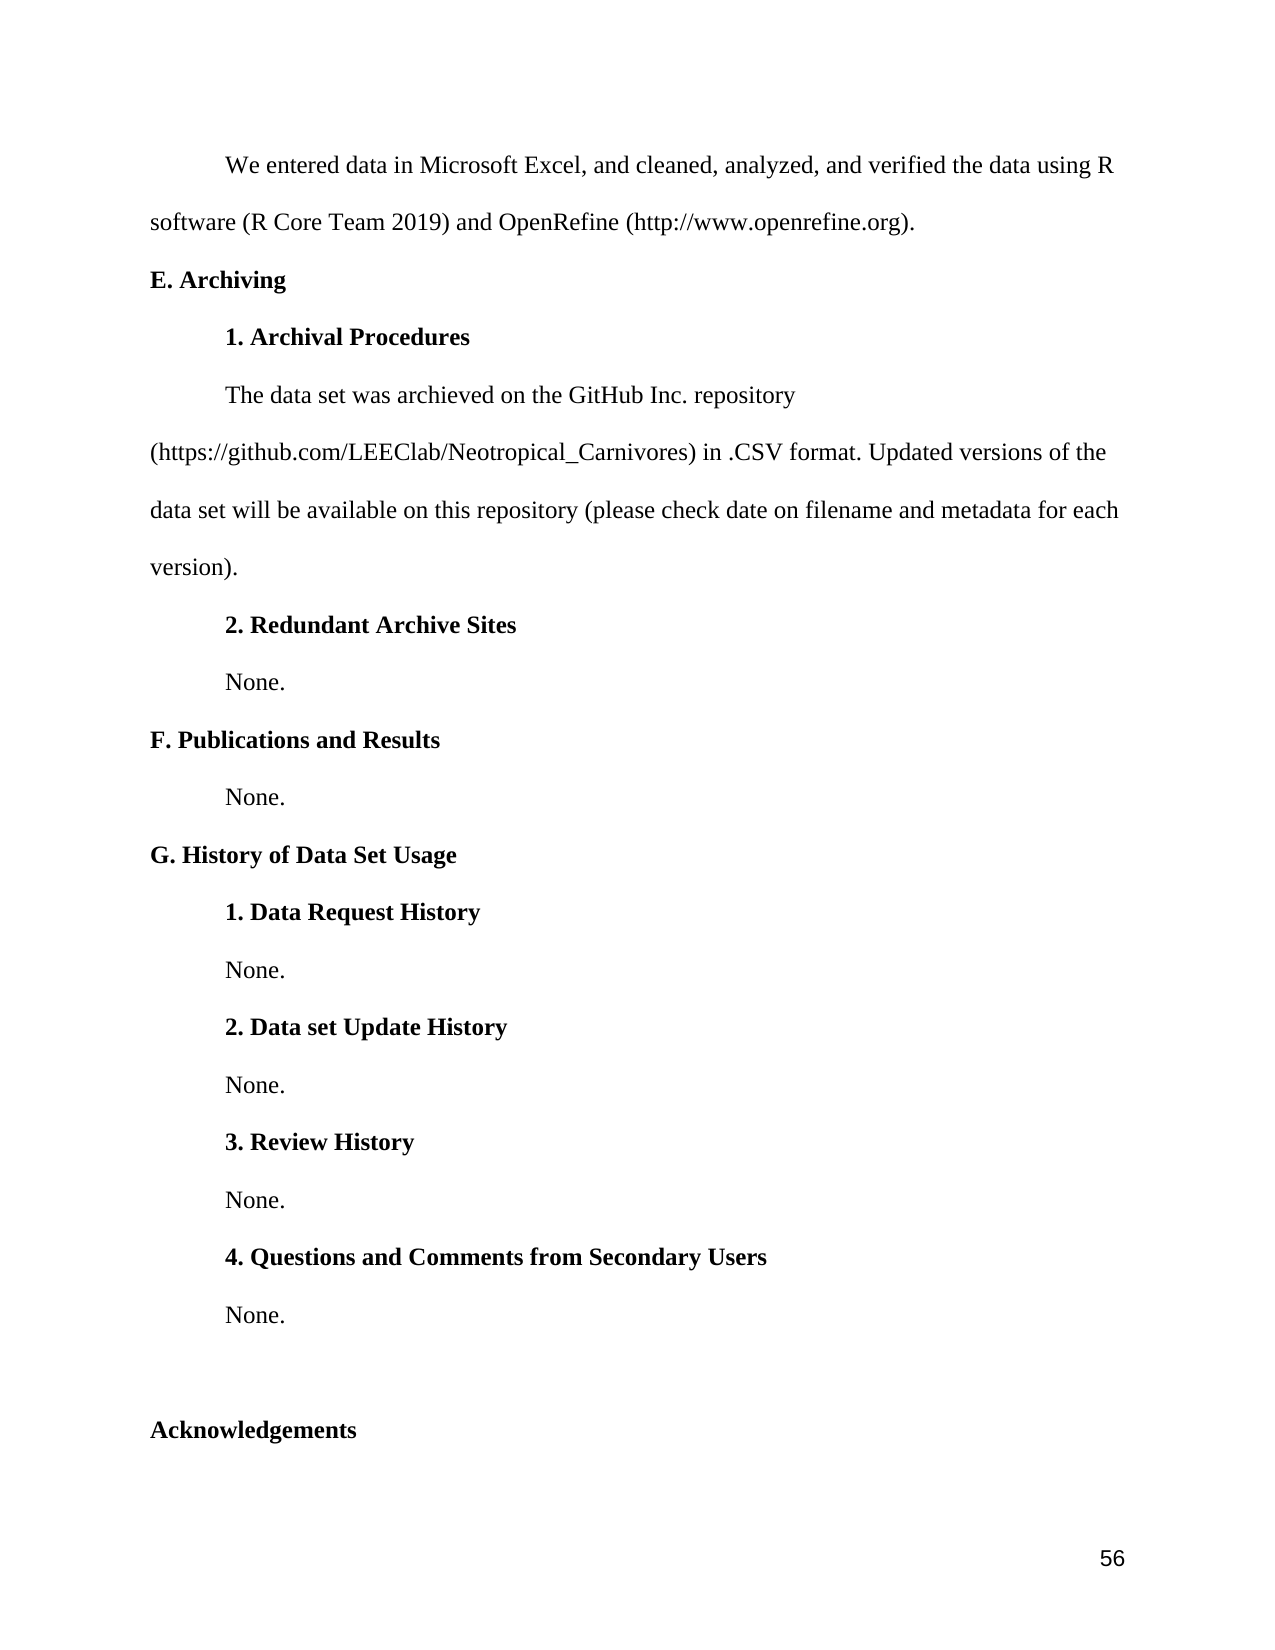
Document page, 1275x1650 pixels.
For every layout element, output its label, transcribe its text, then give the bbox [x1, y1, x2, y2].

text 2. Data set Update History [150, 1012, 1125, 1041]
text 3. Review History [150, 1127, 1125, 1156]
text None. [150, 667, 1125, 696]
text 1. Archival Procedures [150, 322, 1125, 351]
text None. [150, 782, 1125, 811]
text The data set was archieved on the GitHub Inc. repository (https://github.com/LEEClab/Neotropical_Carnivores) in .CSV format. Updated versions of the data set will be available on this repository (please check date on filename and metadata for each version). [150, 380, 1125, 581]
text None. [150, 1070, 1125, 1099]
text None. [150, 1185, 1125, 1214]
text None. [150, 1300, 1125, 1329]
text Acknowledgements [150, 1415, 1125, 1444]
text 2. Redundant Archive Sites [150, 610, 1125, 639]
text We entered data in Microsoft Excel, and cleaned, analyzed, and verified the data using R software (R Core Team 2019) and OpenRefine (http://www.openrefine.org). [150, 150, 1125, 236]
text 1. Data Request History [150, 897, 1125, 926]
text G. History of Data Set Usage [150, 840, 1125, 869]
text E. Archiving [150, 265, 1125, 294]
text F. Publications and Results [150, 725, 1125, 754]
text 4. Questions and Comments from Secondary Users [150, 1242, 1125, 1271]
text None. [150, 955, 1125, 984]
